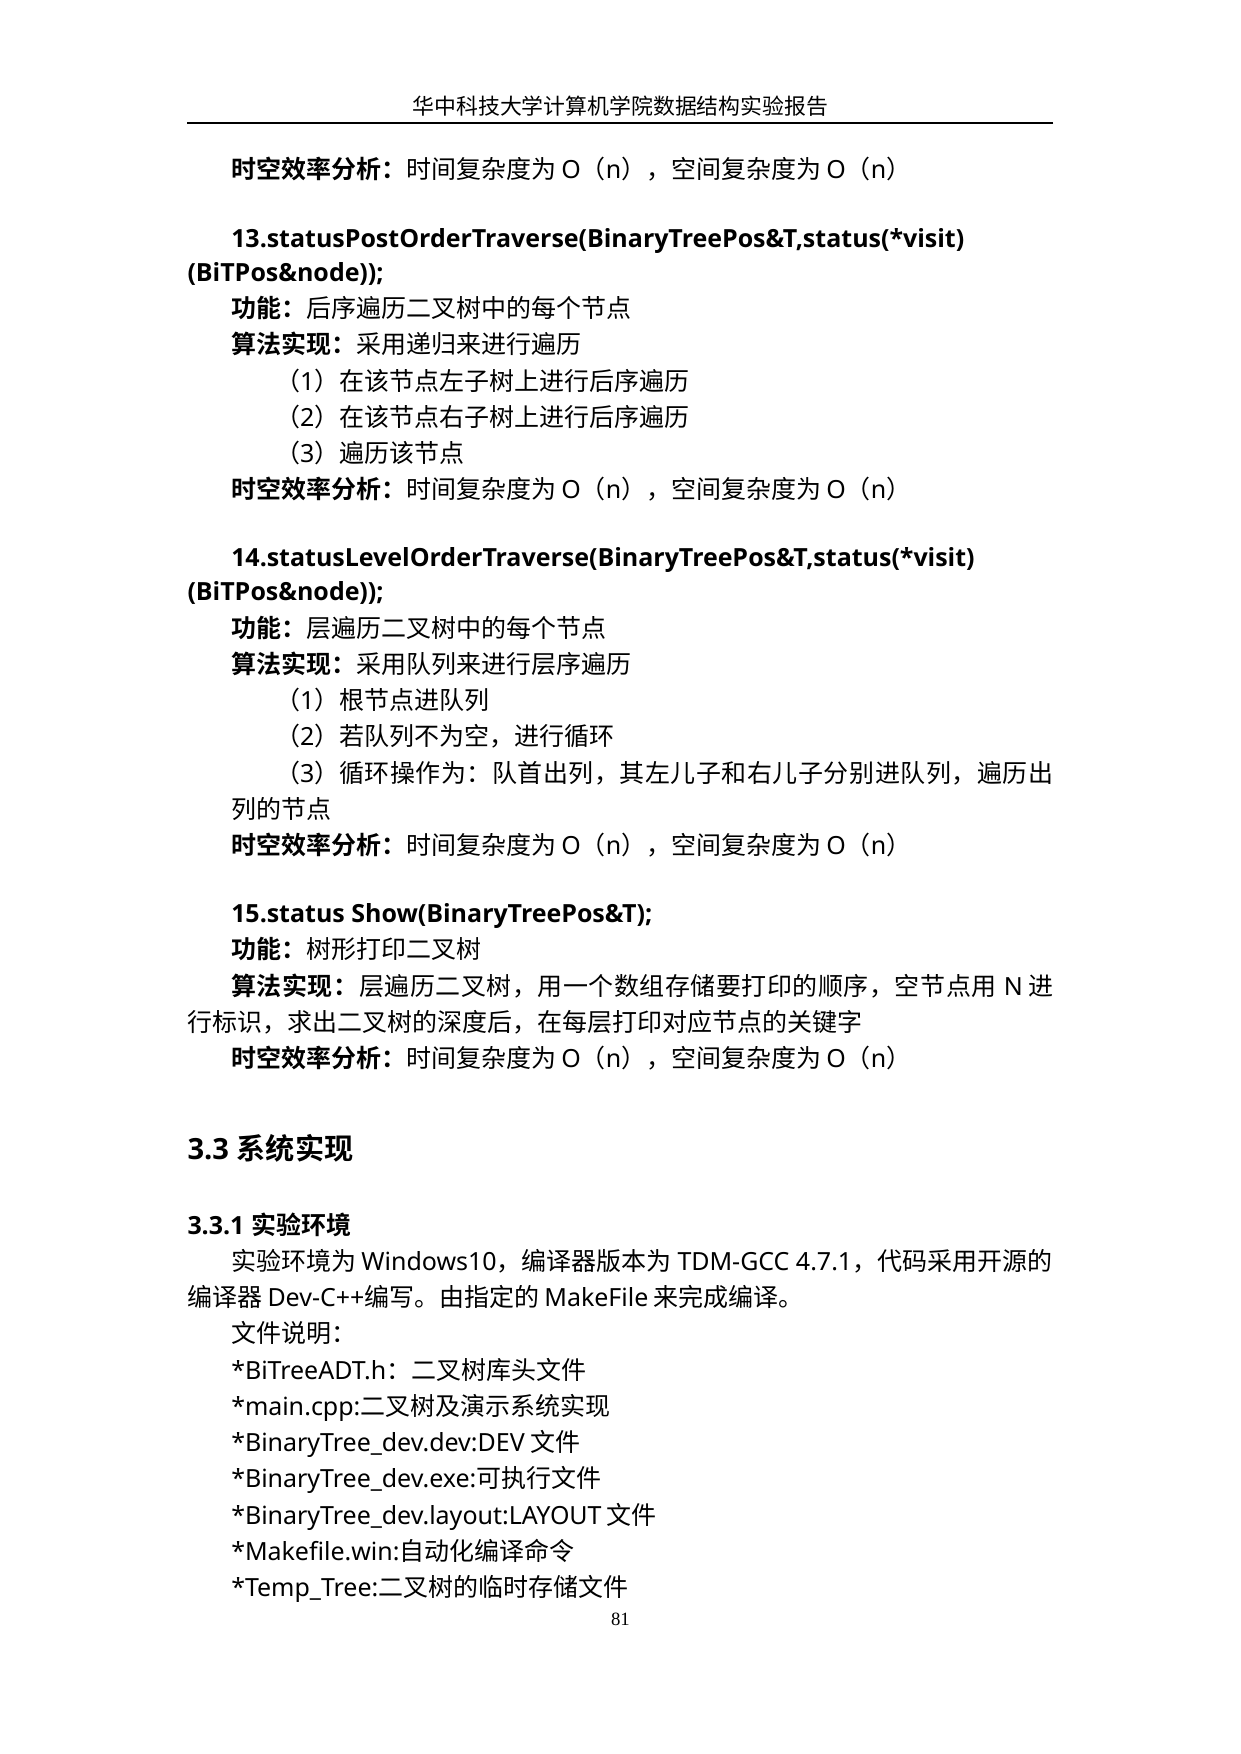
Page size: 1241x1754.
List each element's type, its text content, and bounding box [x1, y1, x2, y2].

text *main.cpp:二叉树及演示系统实现 [187, 1386, 1053, 1423]
text 实验环境为Windows10，编译器版本为TDM-GCC 4.7.1，代码采用开源的编译器Dev-C++编写。由指定的MakeFile来完成编译。 [187, 1241, 1053, 1314]
text *BiTreeADT.h：二叉树库头文件 [187, 1350, 1053, 1386]
list 遍历该节点 [231, 433, 1053, 470]
text 功能：后序遍历二叉树中的每个节点 [187, 288, 1053, 325]
text 14.statusLevelOrderTraverse(BinaryTreePos&T,status(*visit)(BiTPos&node)); [187, 540, 1053, 608]
text 算法实现：采用递归来进行遍历 [187, 325, 1053, 361]
text 15.status Show(BinaryTreePos&T); [187, 896, 1053, 930]
text *BinaryTree_dev.dev:DEV文件 [187, 1423, 1053, 1459]
list 若队列不为空，进行循环 [231, 717, 1053, 753]
text 时空效率分析：时间复杂度为O（n），空间复杂度为O（n） [187, 150, 1053, 186]
list 根节点进队列 [231, 681, 1053, 717]
list 在该节点左子树上进行后序遍历 [231, 361, 1053, 397]
text 算法实现：采用队列来进行层序遍历 [187, 644, 1053, 681]
text 3.3.1 实验环境 [187, 1205, 1053, 1241]
text 文件说明： [187, 1314, 1053, 1350]
text *Makefile.win:自动化编译命令 [187, 1531, 1053, 1568]
text 功能：层遍历二叉树中的每个节点 [187, 608, 1053, 644]
text 功能：树形打印二叉树 [187, 930, 1053, 966]
text 时空效率分析：时间复杂度为O（n），空间复杂度为O（n） [187, 470, 1053, 506]
text 13.statusPostOrderTraverse(BinaryTreePos&T,status(*visit)(BiTPos&node)); [187, 220, 1053, 288]
list 循环操作为：队首出列，其左儿子和右儿子分别进队列，遍历出列的节点 [231, 753, 1053, 826]
text *Temp_Tree:二叉树的临时存储文件 [187, 1568, 1053, 1604]
text *BinaryTree_dev.exe:可执行文件 [187, 1459, 1053, 1495]
text 时空效率分析：时间复杂度为O（n），空间复杂度为O（n） [187, 1039, 1053, 1075]
subtitle 3.3 系统实现 [187, 1125, 1053, 1168]
list 在该节点右子树上进行后序遍历 [231, 397, 1053, 433]
list 时空效率分析：时间复杂度为O（n），空间复杂度为O（n） [187, 826, 1053, 862]
text 算法实现：层遍历二叉树，用一个数组存储要打印的顺序，空节点用N进行标识，求出二叉树的深度后，在每层打印对应节点的关键字 [187, 966, 1053, 1039]
text *BinaryTree_dev.layout:LAYOUT文件 [187, 1495, 1053, 1531]
